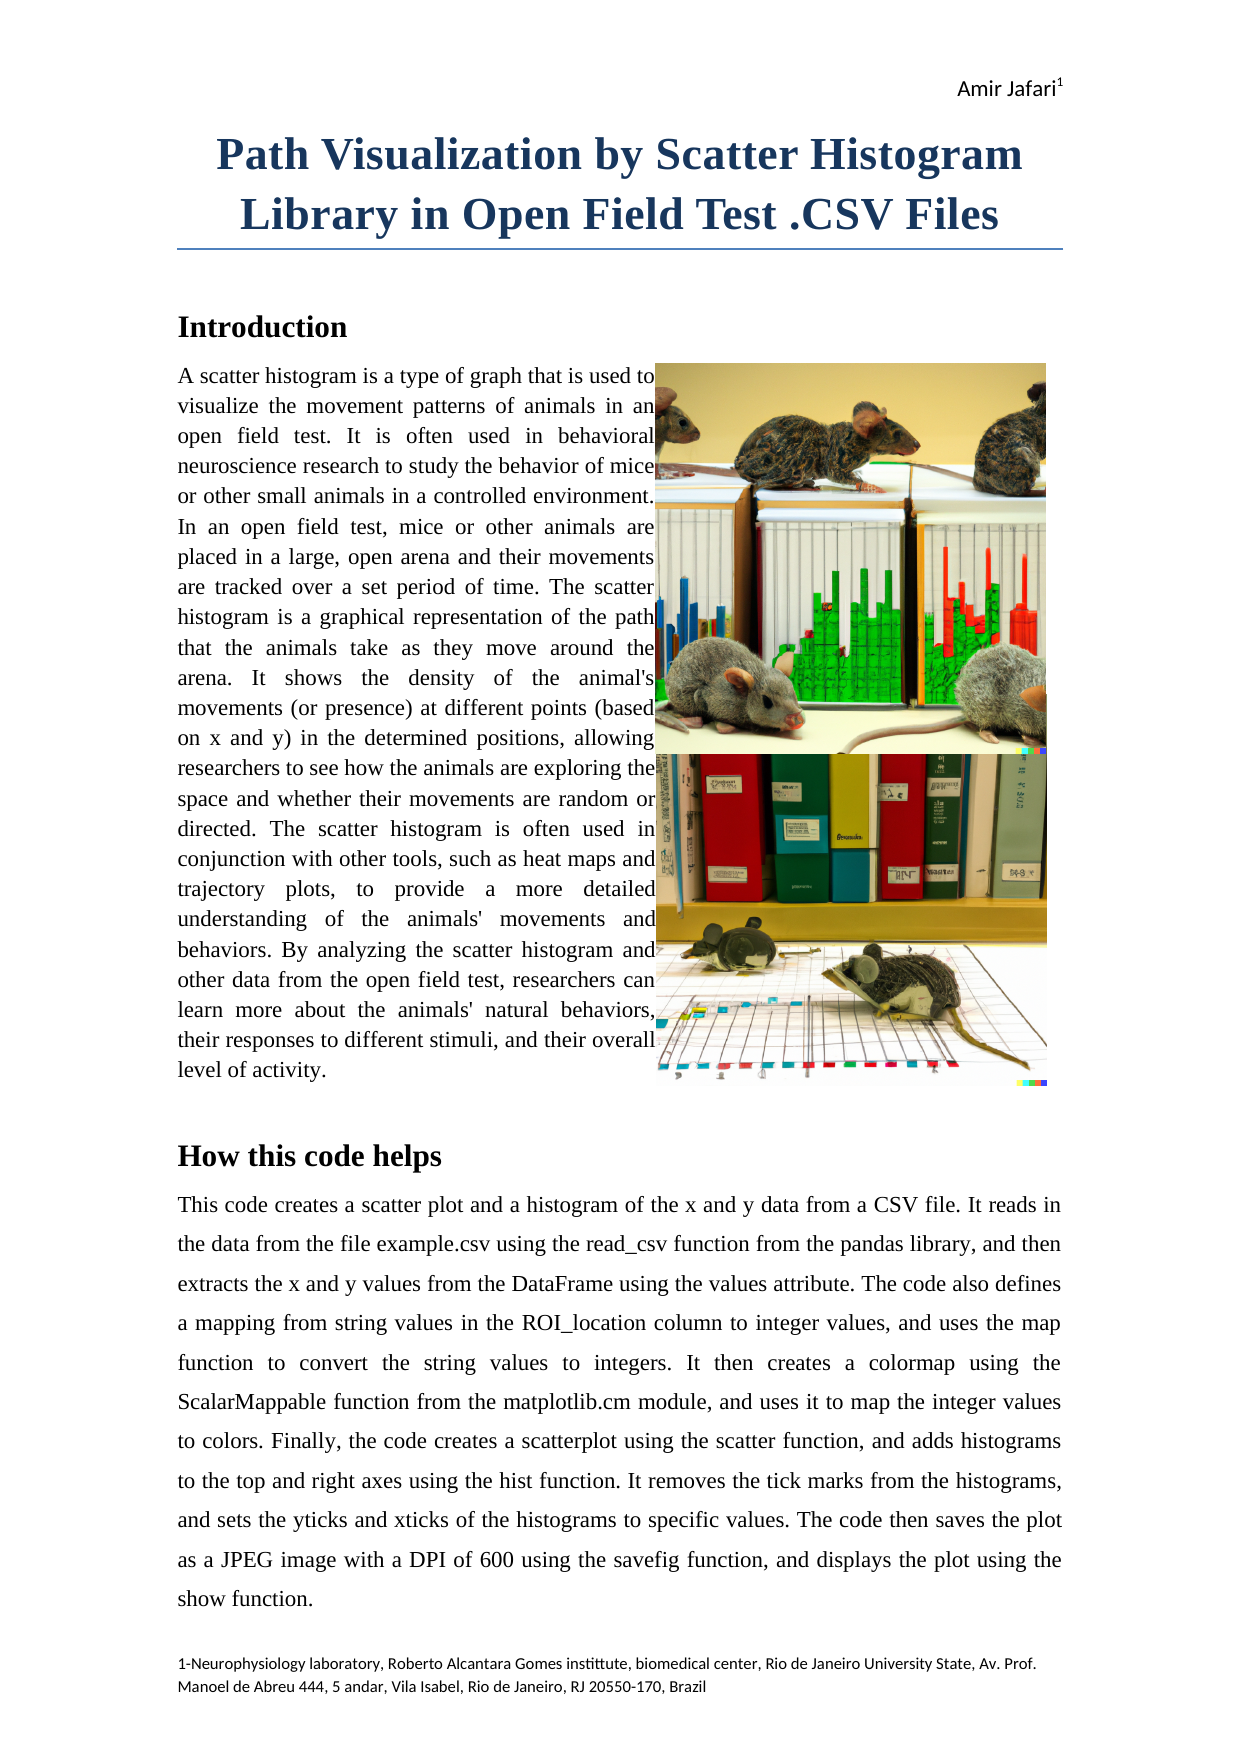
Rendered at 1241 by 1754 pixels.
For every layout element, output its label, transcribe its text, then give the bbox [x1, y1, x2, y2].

text This code creates a scatter plot and a histogram of the x and y data from a CSV file. It reads in the data from the file example.csv using the read_csv function from the pandas library, and then extracts the x and y values from the DataFrame using the values attribute. The code also defines a mapping from string values in the ROI_location column to integer values, and uses the map function to convert the string values to integers. It then creates a colormap using the ScalarMappable function from the matplotlib.cm module, and uses it to map the integer values to colors. Finally, the code creates a scatterplot using the scatter function, and adds histograms to the top and right axes using the hist function. It removes the tick marks from the histograms, and sets the yticks and xticks of the histograms to specific values. The code then saves the plot as a JPEG image with a DPI of 600 using the savefig function, and displays the plot using the show function. [177, 1191, 1063, 1612]
title Path Visualization by Scatter Histogram Library in Open Field Test .CSV Files [177, 126, 1063, 248]
text A scatter histogram is a type of graph that is used to visualize the movement patterns of animals in an open field test. It is often used in behavioral neuroscience research to study the behavior of mice or other small animals in a controlled environment. In an open field test, mice or other animals are placed in a large, open arena and their movements are tracked over a set period of time. The scatter histogram is a graphical representation of the path that the animals take as they move around the arena. It shows the density of the animal's movements (or presence) at different points (based on x and y) in the determined positions, allowing researchers to see how the animals are exploring the space and whether their movements are random or directed. The scatter histogram is often used in conjunction with other tools, such as heat maps and trajectory plots, to provide a more detailed understanding of the animals' movements and behaviors. By analyzing the scatter histogram and other data from the open field test, researchers can learn more about the animals' natural behaviors, their responses to different stimuli, and their overall level of activity. [177, 362, 1063, 1083]
subtitle How this code helps [177, 1137, 1063, 1173]
subtitle Introduction [177, 308, 1063, 344]
picture [655, 363, 1046, 754]
